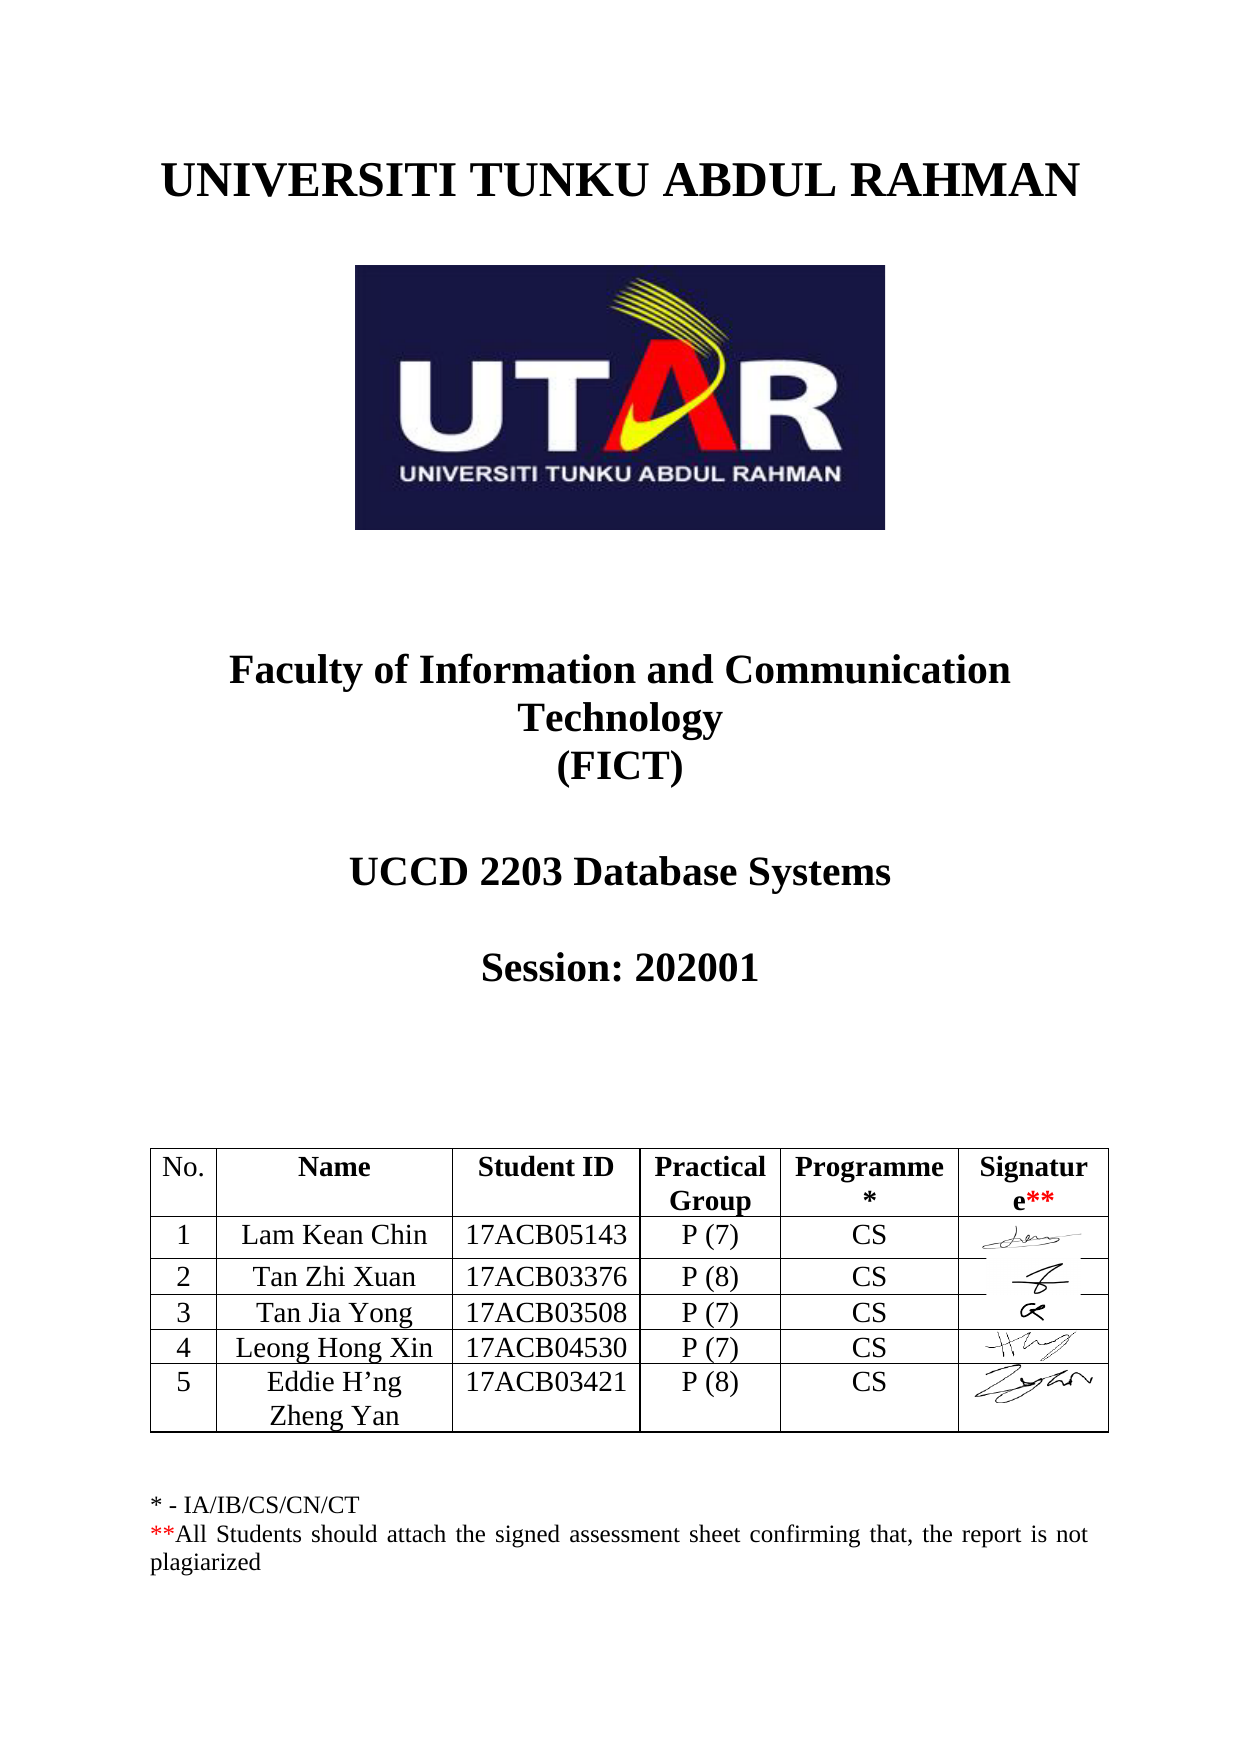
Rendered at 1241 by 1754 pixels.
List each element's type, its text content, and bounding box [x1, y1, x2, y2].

table_cell Tan Zhi Xuan [217, 1259, 452, 1294]
table_cell CS [781, 1259, 958, 1294]
table_cell Lam Kean Chin [217, 1217, 452, 1258]
table_cell P (8) [641, 1259, 780, 1294]
table_cell [959, 1217, 969, 1258]
table_cell CS [781, 1330, 958, 1363]
table_header Signature** [959, 1149, 1108, 1216]
table_cell 17ACB04530 [453, 1330, 639, 1363]
text Faculty of Information and Communication Technology [150, 645, 1090, 741]
table_cell P (8) [641, 1364, 780, 1431]
table_cell CS [781, 1295, 958, 1329]
table_cell Leong Hong Xin [217, 1330, 452, 1363]
table_cell [959, 1259, 986, 1294]
table_cell 17ACB05143 [453, 1217, 639, 1258]
table_header Name [217, 1149, 452, 1216]
table_header Student ID [453, 1149, 639, 1216]
table_cell P (7) [641, 1330, 780, 1363]
picture [985, 1330, 1077, 1361]
table_cell [959, 1295, 1108, 1329]
table_cell 2 [151, 1259, 216, 1294]
table_cell 17ACB03376 [453, 1259, 639, 1294]
picture [974, 1364, 1093, 1403]
table_cell [1099, 1217, 1108, 1258]
table_cell CS [781, 1364, 958, 1431]
table_cell 3 [151, 1295, 216, 1329]
table_header No. [151, 1149, 216, 1216]
table_cell Tan Jia Yong [217, 1295, 452, 1329]
table_cell 17ACB03421 [453, 1364, 639, 1431]
picture [969, 1217, 1099, 1295]
text UCCD 2203 Database Systems [150, 846, 1090, 894]
table_header Practical Group [641, 1149, 780, 1216]
table_cell P (7) [641, 1295, 780, 1329]
table_cell Eddie H’ng Zheng Yan [217, 1364, 452, 1431]
table_cell [959, 1364, 1108, 1431]
text UNIVERSITI TUNKU ABDUL RAHMAN [150, 150, 1090, 207]
text **All Students should attach the signed assessment sheet confirming that, the report is not plagiarized [150, 1519, 1090, 1576]
table_cell 1 [151, 1217, 216, 1258]
text (FICT) [150, 741, 1090, 789]
table_cell [1081, 1259, 1108, 1294]
table_cell 17ACB03508 [453, 1295, 639, 1329]
table_header Programme* [781, 1149, 958, 1216]
text Session: 202001 [150, 942, 1090, 990]
table_cell [959, 1330, 1108, 1363]
table_cell 5 [151, 1364, 216, 1431]
table_cell CS [781, 1217, 958, 1258]
table_cell 4 [151, 1330, 216, 1363]
table_cell P (7) [641, 1217, 780, 1258]
text * - IA/IB/CS/CN/CT [150, 1490, 1090, 1519]
